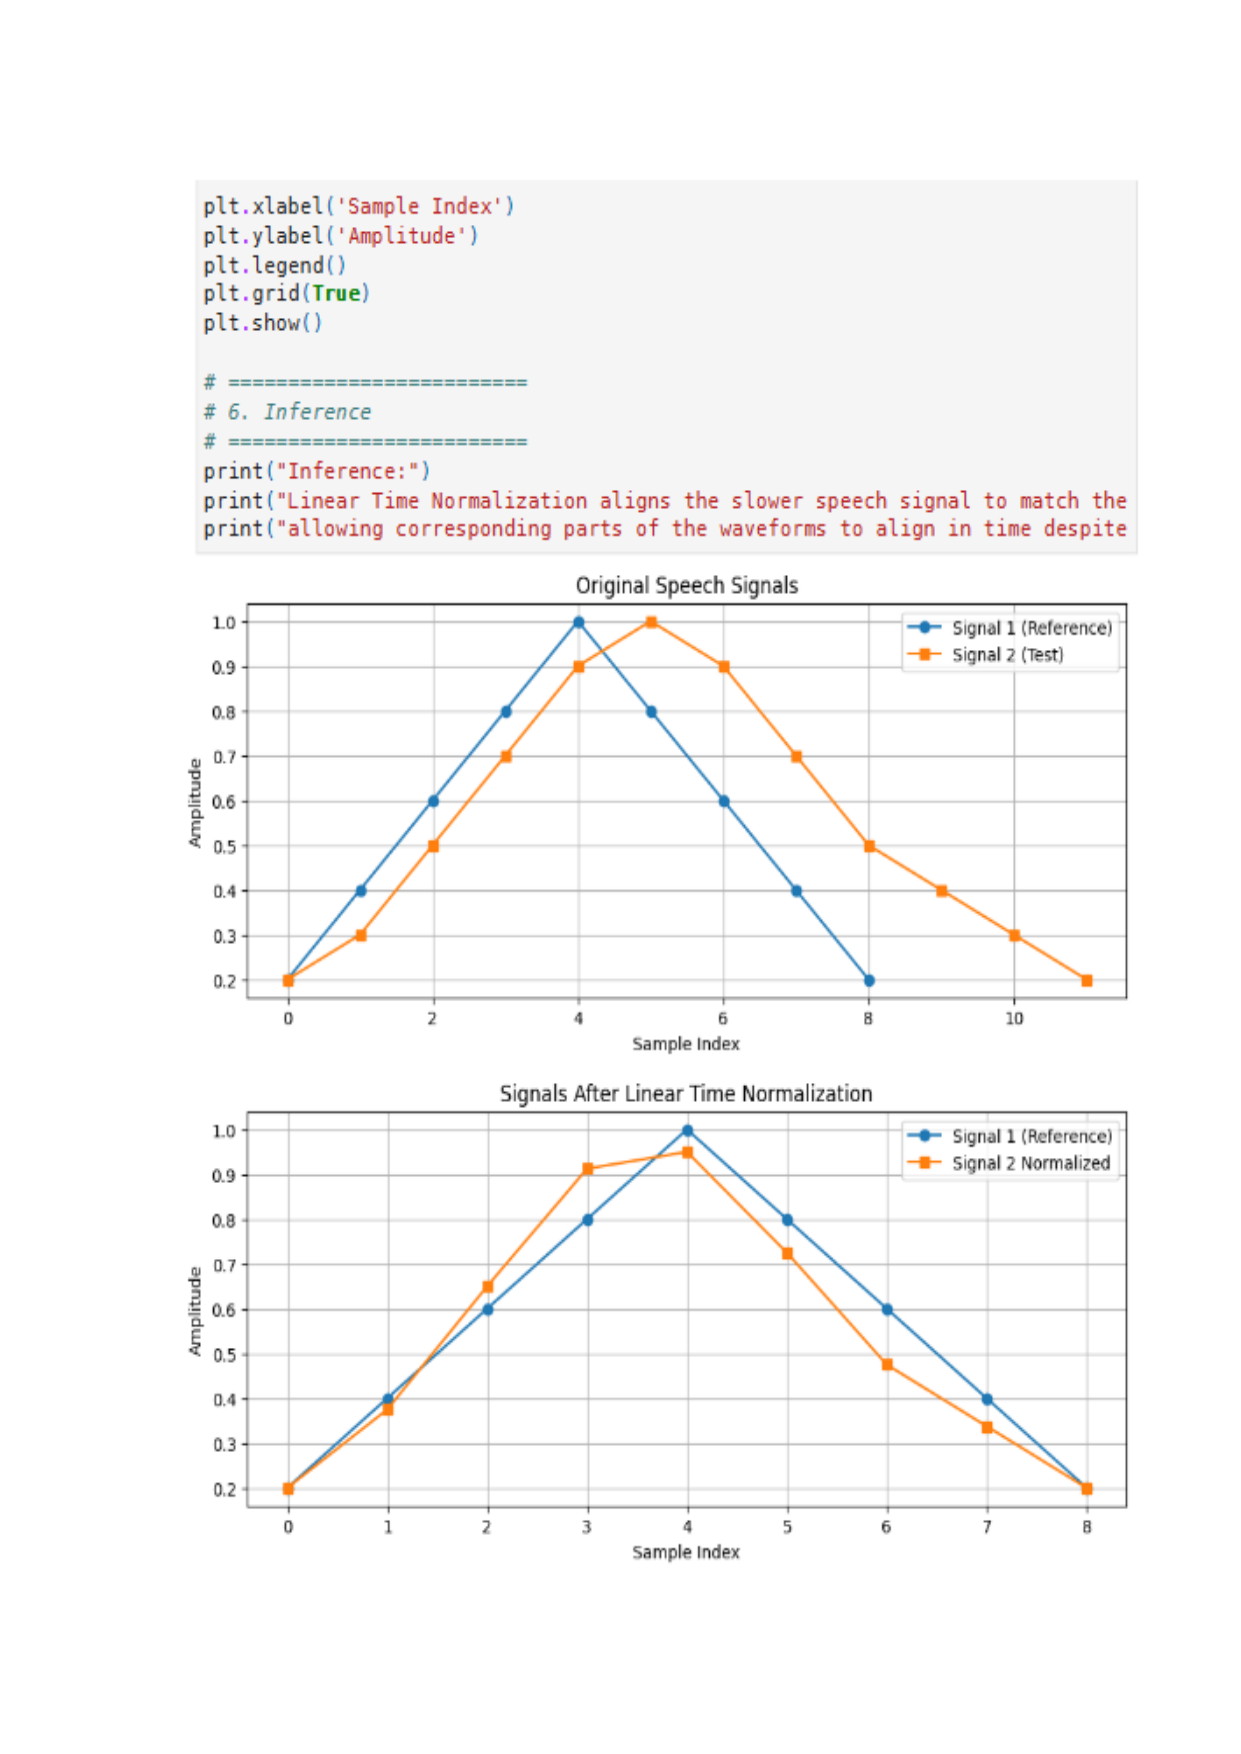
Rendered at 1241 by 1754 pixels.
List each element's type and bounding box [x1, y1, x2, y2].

picture [150, 150, 1161, 1600]
